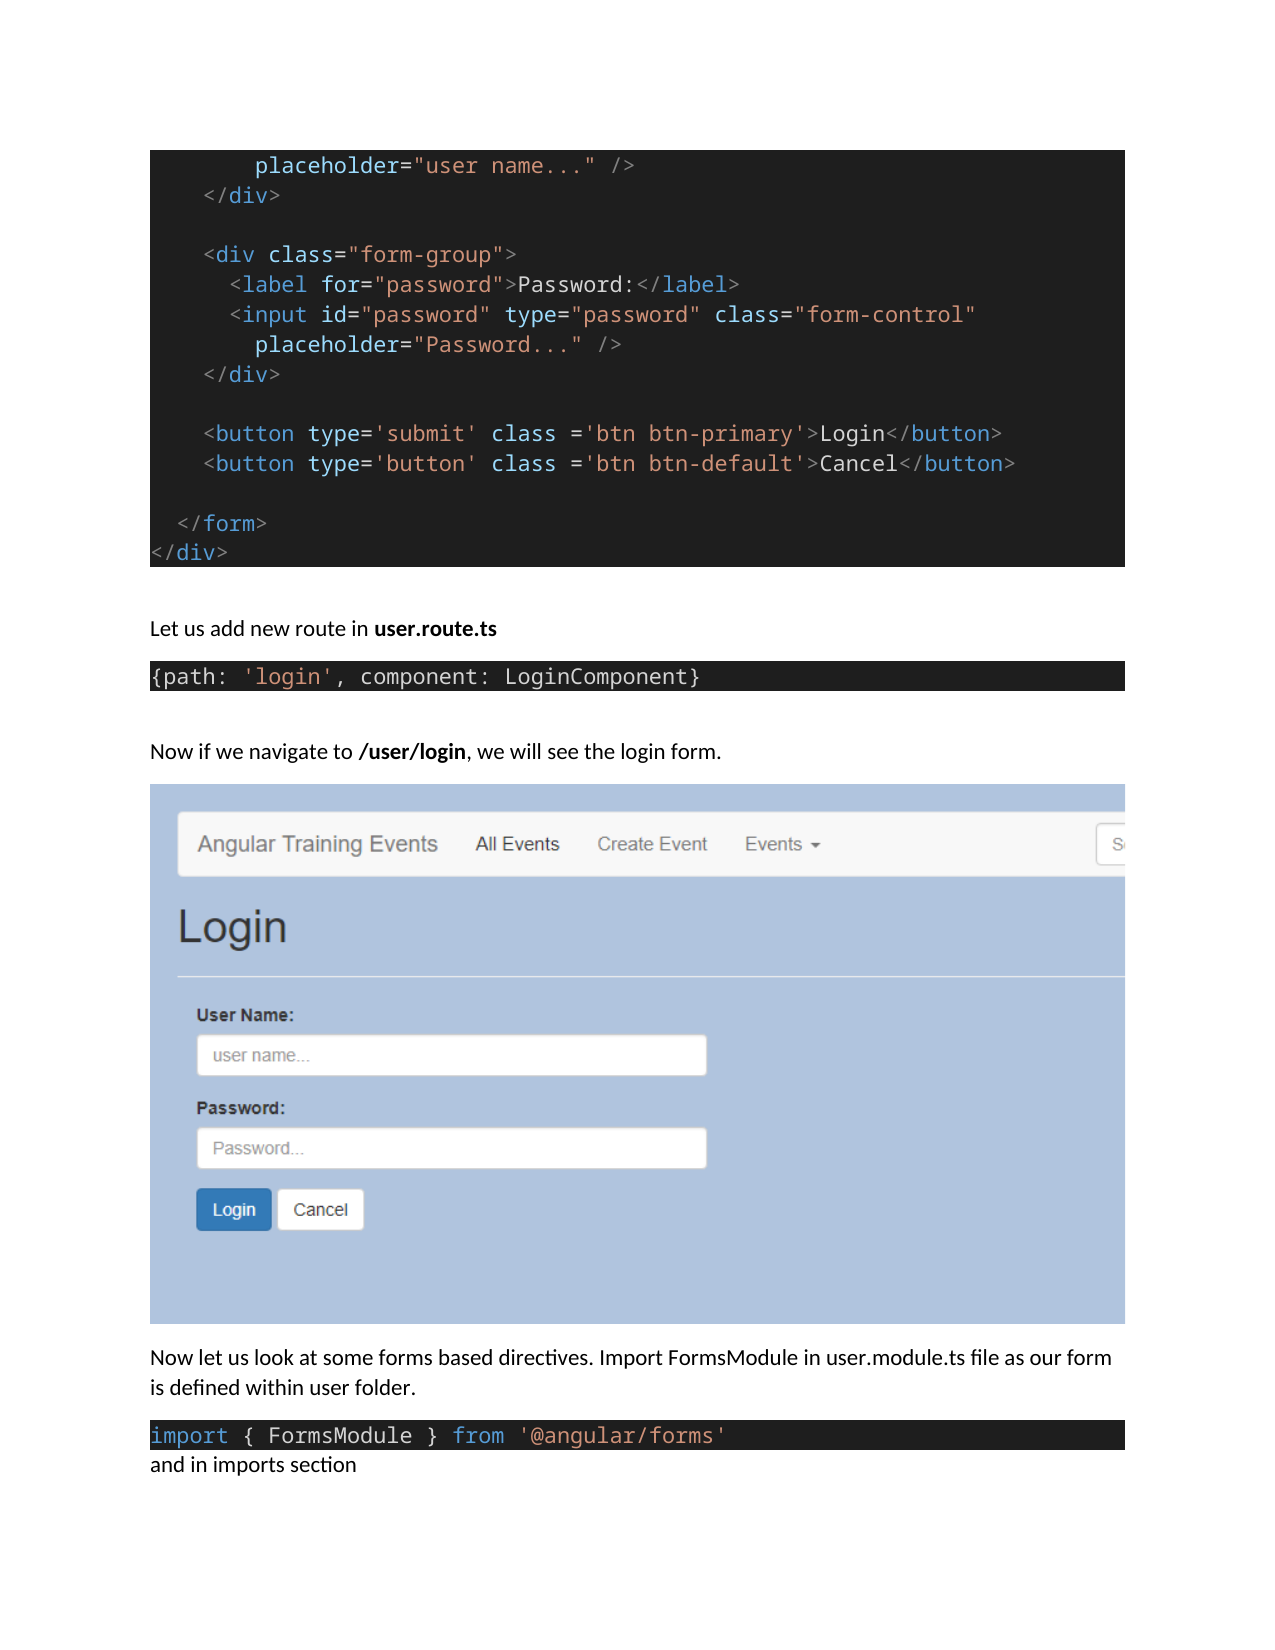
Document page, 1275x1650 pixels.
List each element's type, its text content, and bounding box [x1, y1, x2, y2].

text Now let us look at some forms based directives. Import FormsModule in user.module.ts file as our form is defined within user folder. [150, 1343, 1125, 1401]
text <div class="form-group"> [150, 239, 1125, 269]
text <button type='submit' class ='btn btn-primary'>Login</button> [150, 418, 1125, 448]
text <button type='button' class ='btn btn-default'>Cancel</button> [150, 448, 1125, 478]
text <input id="password" type="password" class="form-control" [150, 299, 1125, 329]
text <label for="password">Password:</label> [150, 269, 1125, 299]
text placeholder="Password..." /> [150, 329, 1125, 358]
text </div> [150, 358, 1125, 388]
text </div> [150, 537, 1125, 567]
text Let us add new route in user.route.ts [150, 614, 1125, 642]
text </div> [150, 180, 1125, 209]
picture [150, 784, 1125, 1324]
text {path: 'login', component: LoginComponent} [150, 661, 1125, 691]
text import { FormsModule } from '@angular/forms' [150, 1420, 1125, 1450]
text </form> [150, 507, 1125, 537]
text placeholder="user name..." /> [150, 150, 1125, 180]
text Now if we navigate to /user/login, we will see the login form. [150, 737, 1125, 766]
text and in imports section [150, 1450, 1125, 1478]
